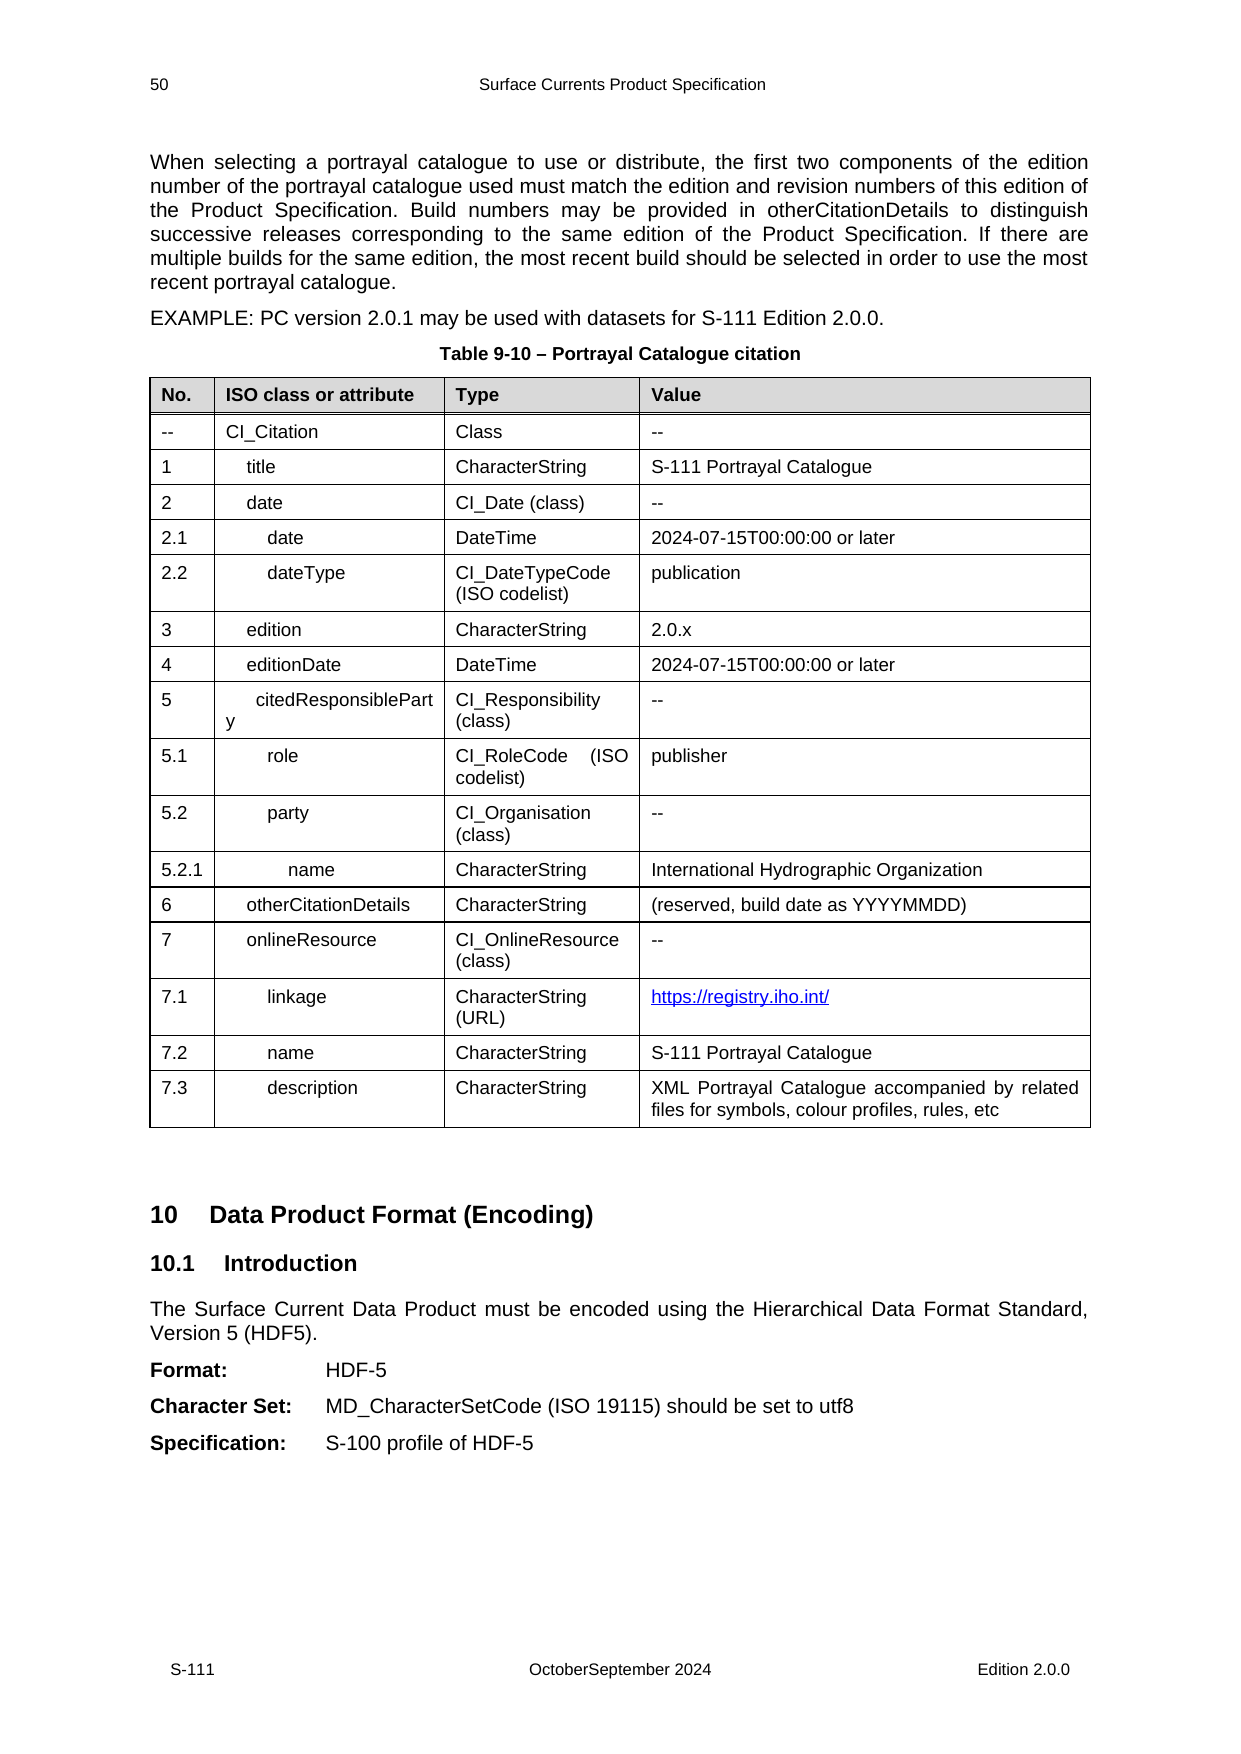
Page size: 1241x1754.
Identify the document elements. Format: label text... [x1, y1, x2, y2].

table_cell citedResponsibleParty [215, 682, 444, 738]
table_cell CI_RoleCode (ISO codelist) [445, 739, 639, 794]
table_cell CI_Citation [215, 415, 444, 449]
table_cell 2 [151, 485, 214, 519]
table_cell 2024-07-15T00:00:00 or later [640, 647, 1090, 681]
table_cell CharacterString (URL) [445, 979, 639, 1035]
table_cell 4 [151, 647, 214, 681]
table_cell (reserved, build date as YYYYMMDD) [640, 888, 1090, 921]
table_cell 6 [151, 888, 214, 921]
table_cell CI_Organisation (class) [445, 796, 639, 851]
table_cell CharacterString [445, 852, 639, 886]
table_cell role [215, 739, 444, 794]
table_cell 1 [151, 450, 214, 484]
table_cell otherCitationDetails [215, 888, 444, 921]
table_header Type [445, 378, 639, 412]
table_header No. [151, 378, 214, 412]
table_cell -- [640, 796, 1090, 851]
text Format: HDF-5 [150, 1358, 1090, 1382]
table_cell 2.0.x [640, 612, 1090, 646]
text EXAMPLE: PC version 2.0.1 may be used with datasets for S-111 Edition 2.0.0. [150, 306, 1090, 330]
table_cell 5.2 [151, 796, 214, 851]
table_cell CharacterString [445, 888, 639, 921]
table_cell DateTime [445, 647, 639, 681]
table_cell title [215, 450, 444, 484]
text When selecting a portrayal catalogue to use or distribute, the first two components of the edition number of the portrayal catalogue used must match the edition and revision numbers of this edition of the Product Specification. Build numbers may be provided in otherCitationDetails to distinguish successive releases corresponding to the same edition of the Product Specification. If there are multiple builds for the same edition, the most recent build should be selected in order to use the most recent portrayal catalogue. [150, 150, 1090, 294]
table_cell name [215, 1036, 444, 1070]
table_cell publication [640, 555, 1090, 611]
table_cell date [215, 520, 444, 554]
table_cell party [215, 796, 444, 851]
subtitle Data Product Format (Encoding) [150, 1201, 1090, 1229]
table_cell -- [640, 485, 1090, 519]
table_cell CI_Date (class) [445, 485, 639, 519]
text The Surface Current Data Product must be encoded using the Hierarchical Data Format Standard, Version 5 (HDF5). [150, 1297, 1090, 1345]
table_cell CharacterString [445, 1071, 639, 1127]
table_cell International Hydrographic Organization [640, 852, 1090, 886]
table_cell edition [215, 612, 444, 646]
text Character Set: MD_CharacterSetCode (ISO 19115) should be set to utf8 [150, 1394, 1090, 1418]
table_cell linkage [215, 979, 444, 1035]
table_cell -- [640, 415, 1090, 449]
table_cell onlineResource [215, 923, 444, 978]
table_cell CI_Responsibility (class) [445, 682, 639, 738]
table_cell date [215, 485, 444, 519]
table_cell 5 [151, 682, 214, 738]
table_cell dateType [215, 555, 444, 611]
table_cell CharacterString [445, 1036, 639, 1070]
table_cell CharacterString [445, 450, 639, 484]
table_cell CharacterString [445, 612, 639, 646]
table_cell 5.1 [151, 739, 214, 794]
table_cell https://registry.iho.int/ [640, 979, 1090, 1035]
table_cell 7.3 [151, 1071, 214, 1127]
subtitle Introduction [150, 1250, 1090, 1276]
table_cell 7 [151, 923, 214, 978]
table_cell 2.1 [151, 520, 214, 554]
table_cell editionDate [215, 647, 444, 681]
table_cell Class [445, 415, 639, 449]
table_cell S-111 Portrayal Catalogue [640, 1036, 1090, 1070]
text Specification: S-100 profile of HDF-5 [150, 1431, 1090, 1454]
table_cell CI_DateTypeCode (ISO codelist) [445, 555, 639, 611]
table_cell description [215, 1071, 444, 1127]
table_header ISO class or attribute [215, 378, 444, 412]
table_cell publisher [640, 739, 1090, 794]
table_cell 3 [151, 612, 214, 646]
table_cell 5.2.1 [151, 852, 214, 886]
table_cell 2.2 [151, 555, 214, 611]
table_cell XML Portrayal Catalogue accompanied by related files for symbols, colour profiles, rules, etc [640, 1071, 1090, 1127]
text Table 9-10 – Portrayal Catalogue citation [150, 343, 1090, 364]
table_cell 2024-07-15T00:00:00 or later [640, 520, 1090, 554]
table_header Value [640, 378, 1090, 412]
table_cell CI_OnlineResource (class) [445, 923, 639, 978]
table_cell 7.2 [151, 1036, 214, 1070]
table_cell name [215, 852, 444, 886]
table_cell 7.1 [151, 979, 214, 1035]
table_cell -- [640, 923, 1090, 978]
table_cell S-111 Portrayal Catalogue [640, 450, 1090, 484]
table_cell -- [151, 415, 214, 449]
table_cell -- [640, 682, 1090, 738]
table_cell DateTime [445, 520, 639, 554]
